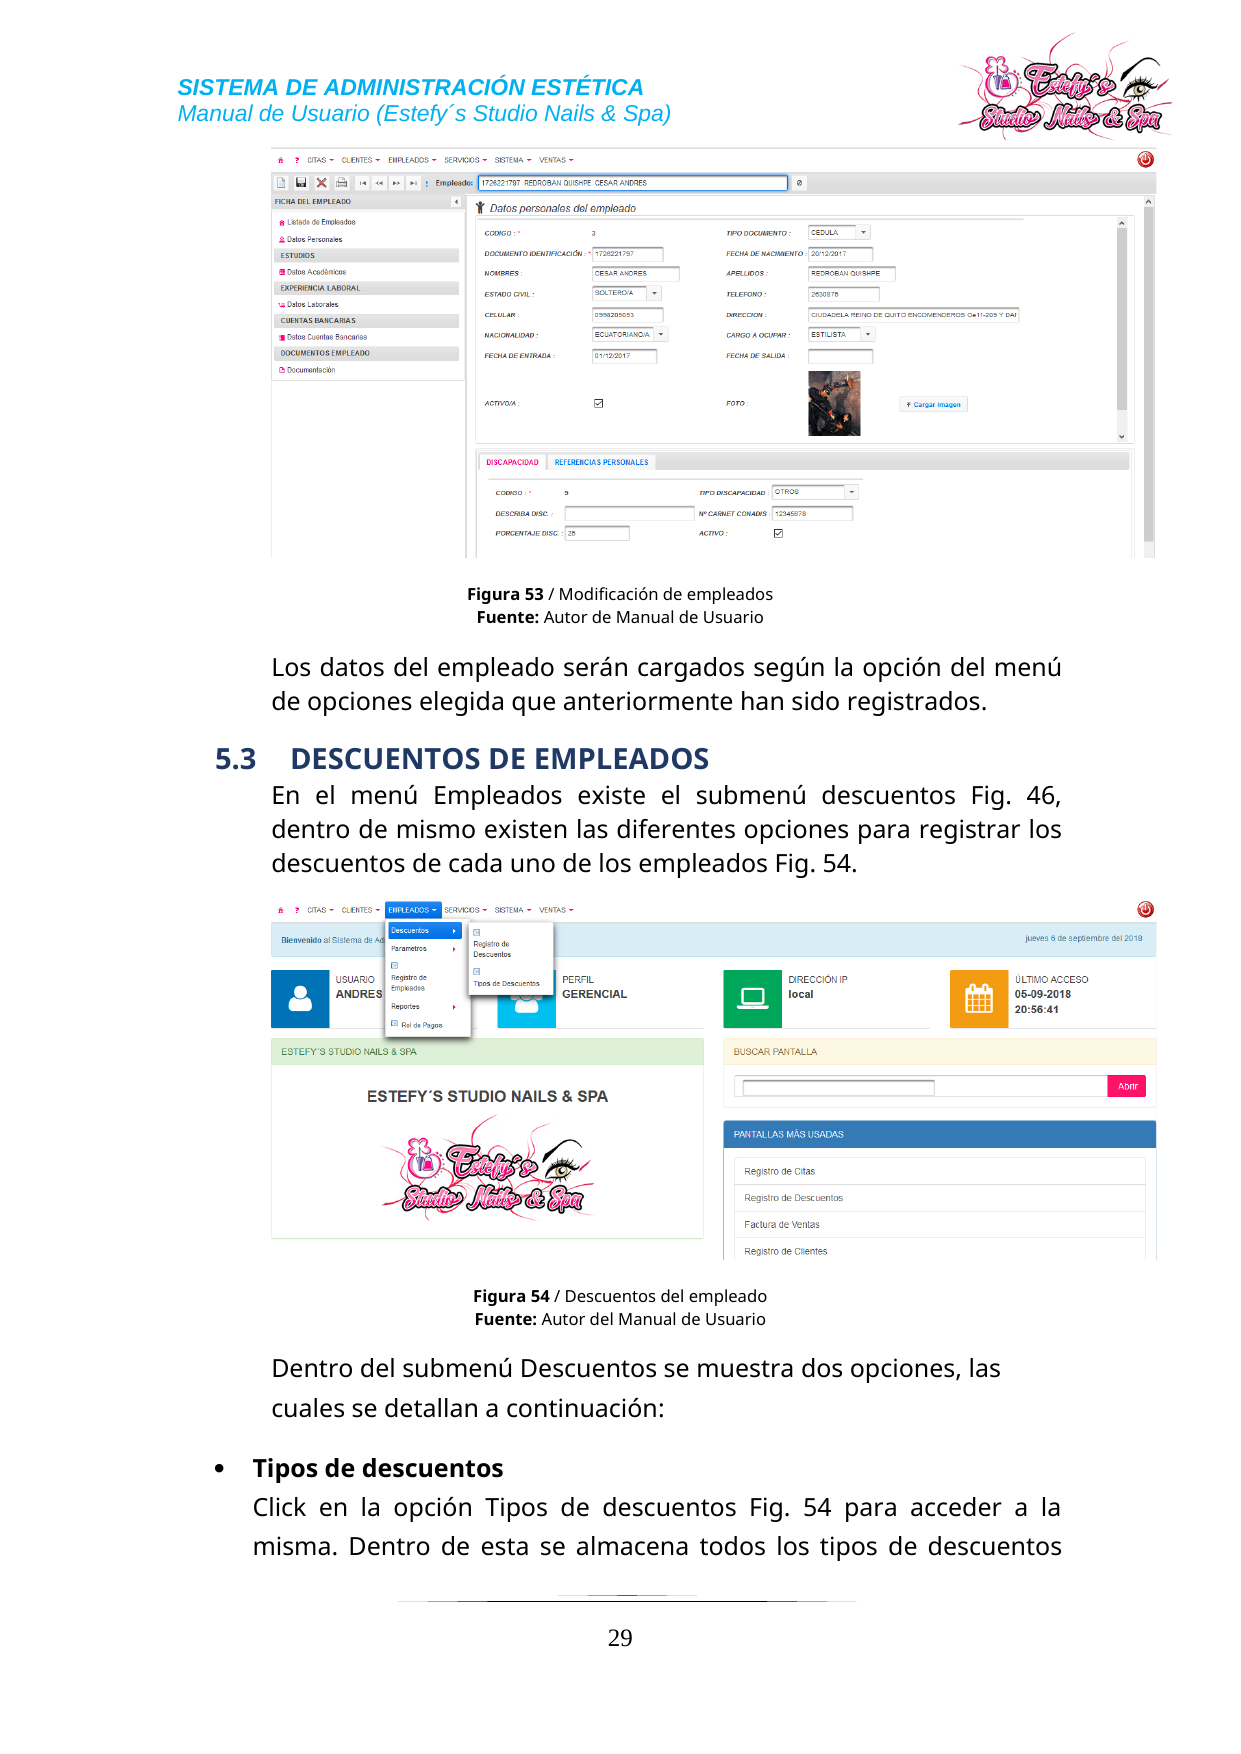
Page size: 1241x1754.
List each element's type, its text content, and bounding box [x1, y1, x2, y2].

picture [271, 147, 1157, 558]
picture [957, 29, 1173, 141]
text Los datos del empleado serán cargados según la opción del menú de opciones elegida que anteriormente han sido registrados. [271, 649, 1063, 717]
picture [271, 900, 1157, 1260]
subtitle DESCUENTOS DE EMPLEADOS [215, 738, 1063, 778]
text Dentro del submenú Descuentos se muestra dos opciones, las cuales se detallan a continuación: [271, 1351, 1063, 1424]
text En el menú Empleados existe el submenú descuentos Fig. 46, dentro de mismo existen las diferentes opciones para registrar los descuentos de cada uno de los empleados Fig. 54. [271, 778, 1063, 880]
list Tipos de descuentos [215, 1450, 1063, 1484]
text Figura 54 / Descuentos del empleado Fuente: Autor del Manual de Usuario [177, 1285, 1063, 1330]
text Figura 53 / Modificación de empleados Fuente: Autor de Manual de Usuario [177, 583, 1063, 628]
